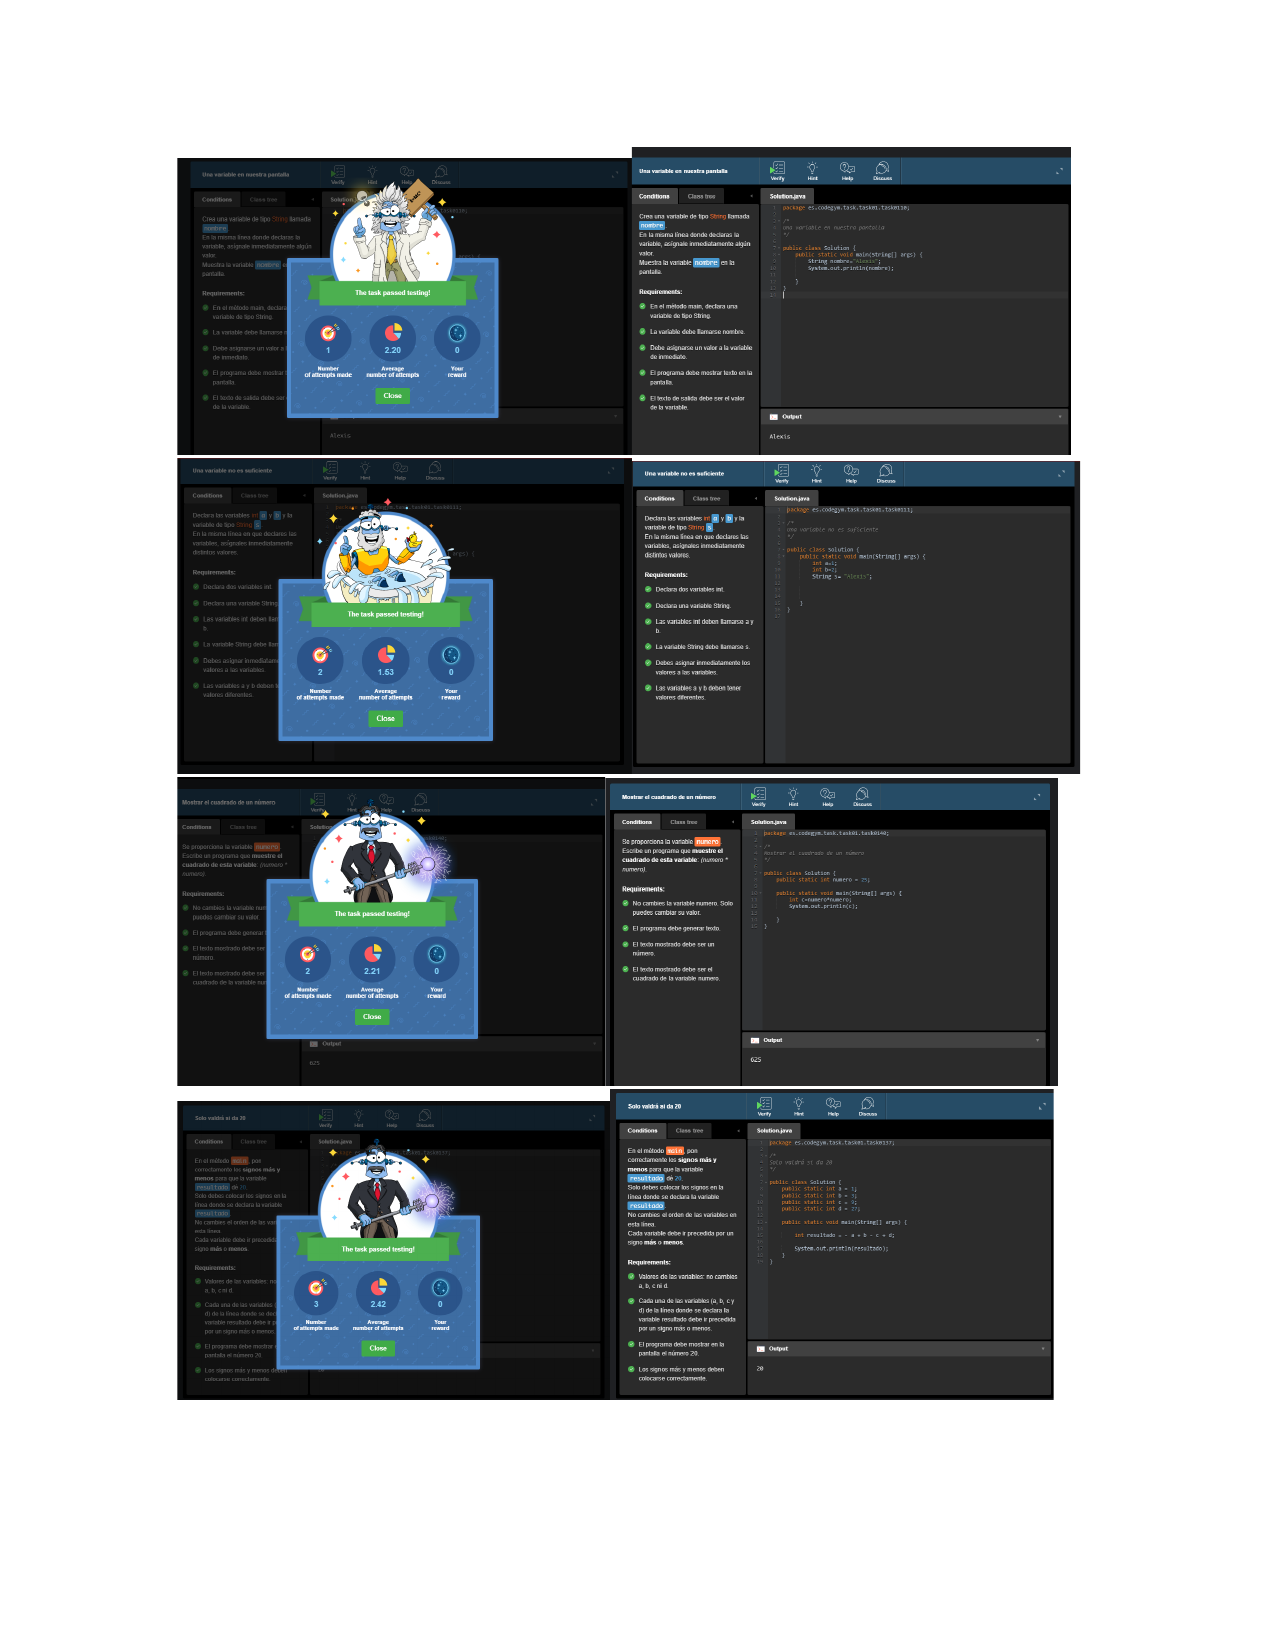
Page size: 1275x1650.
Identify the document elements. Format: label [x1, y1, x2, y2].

picture [177, 777, 1058, 1086]
picture [177, 1089, 1054, 1400]
picture [177, 458, 1081, 774]
picture [177, 147, 1071, 455]
